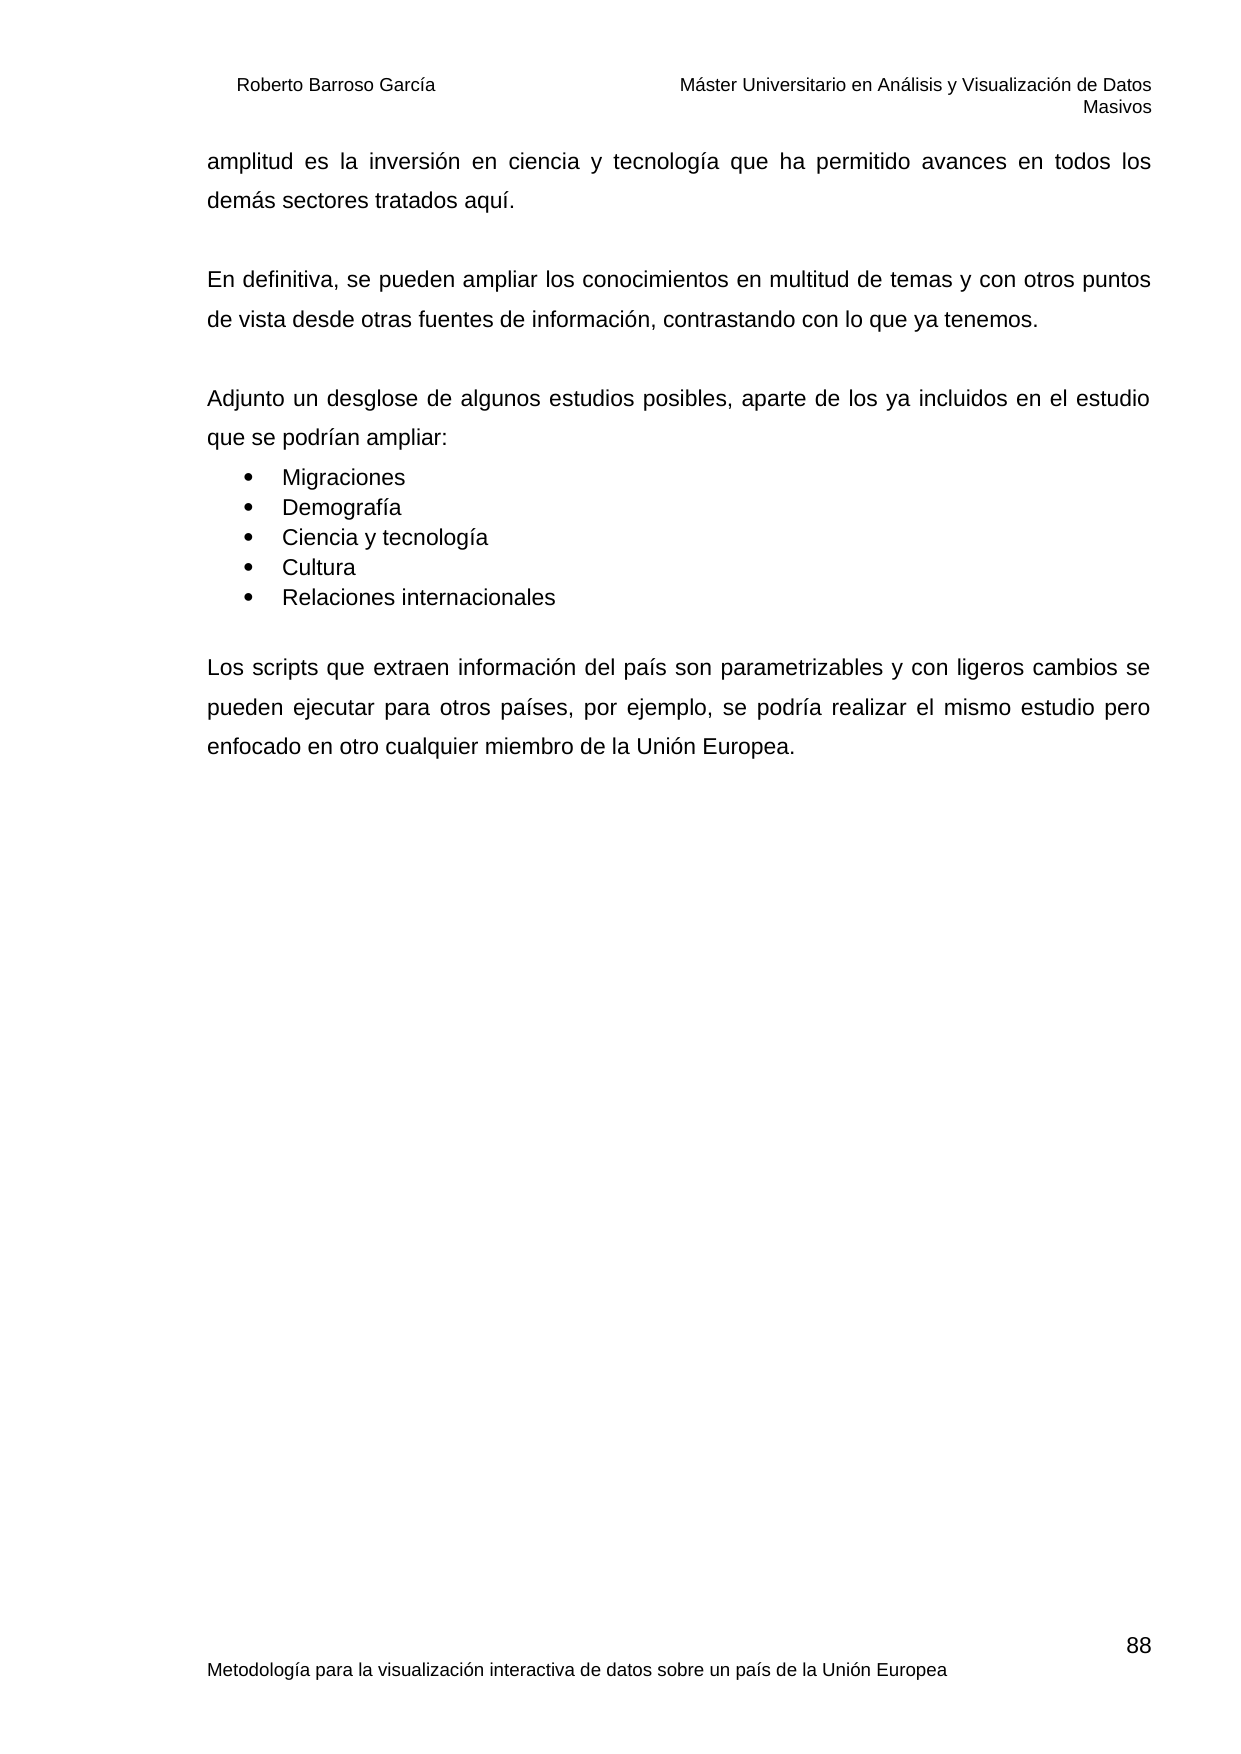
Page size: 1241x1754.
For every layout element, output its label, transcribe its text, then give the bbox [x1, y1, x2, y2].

text Los scripts que extraen información del país son parametrizables y con ligeros cambios se pueden ejecutar para otros países, por ejemplo, se podría realizar el mismo estudio pero enfocado en otro cualquier miembro de la Unión Europea. [207, 654, 1152, 759]
list Ciencia y tecnología [244, 524, 1152, 550]
text Adjunto un desglose de algunos estudios posibles, aparte de los ya incluidos en el estudio que se podrían ampliar: [207, 384, 1152, 450]
list Migraciones [244, 463, 1152, 490]
text En definitiva, se pueden ampliar los conocimientos en multitud de temas y con otros puntos de vista desde otras fuentes de información, contrastando con lo que ya tenemos. [207, 266, 1152, 332]
list Cultura [244, 554, 1152, 581]
list Relaciones internacionales [244, 584, 1152, 611]
list Demografía [244, 494, 1152, 520]
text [207, 148, 1152, 213]
